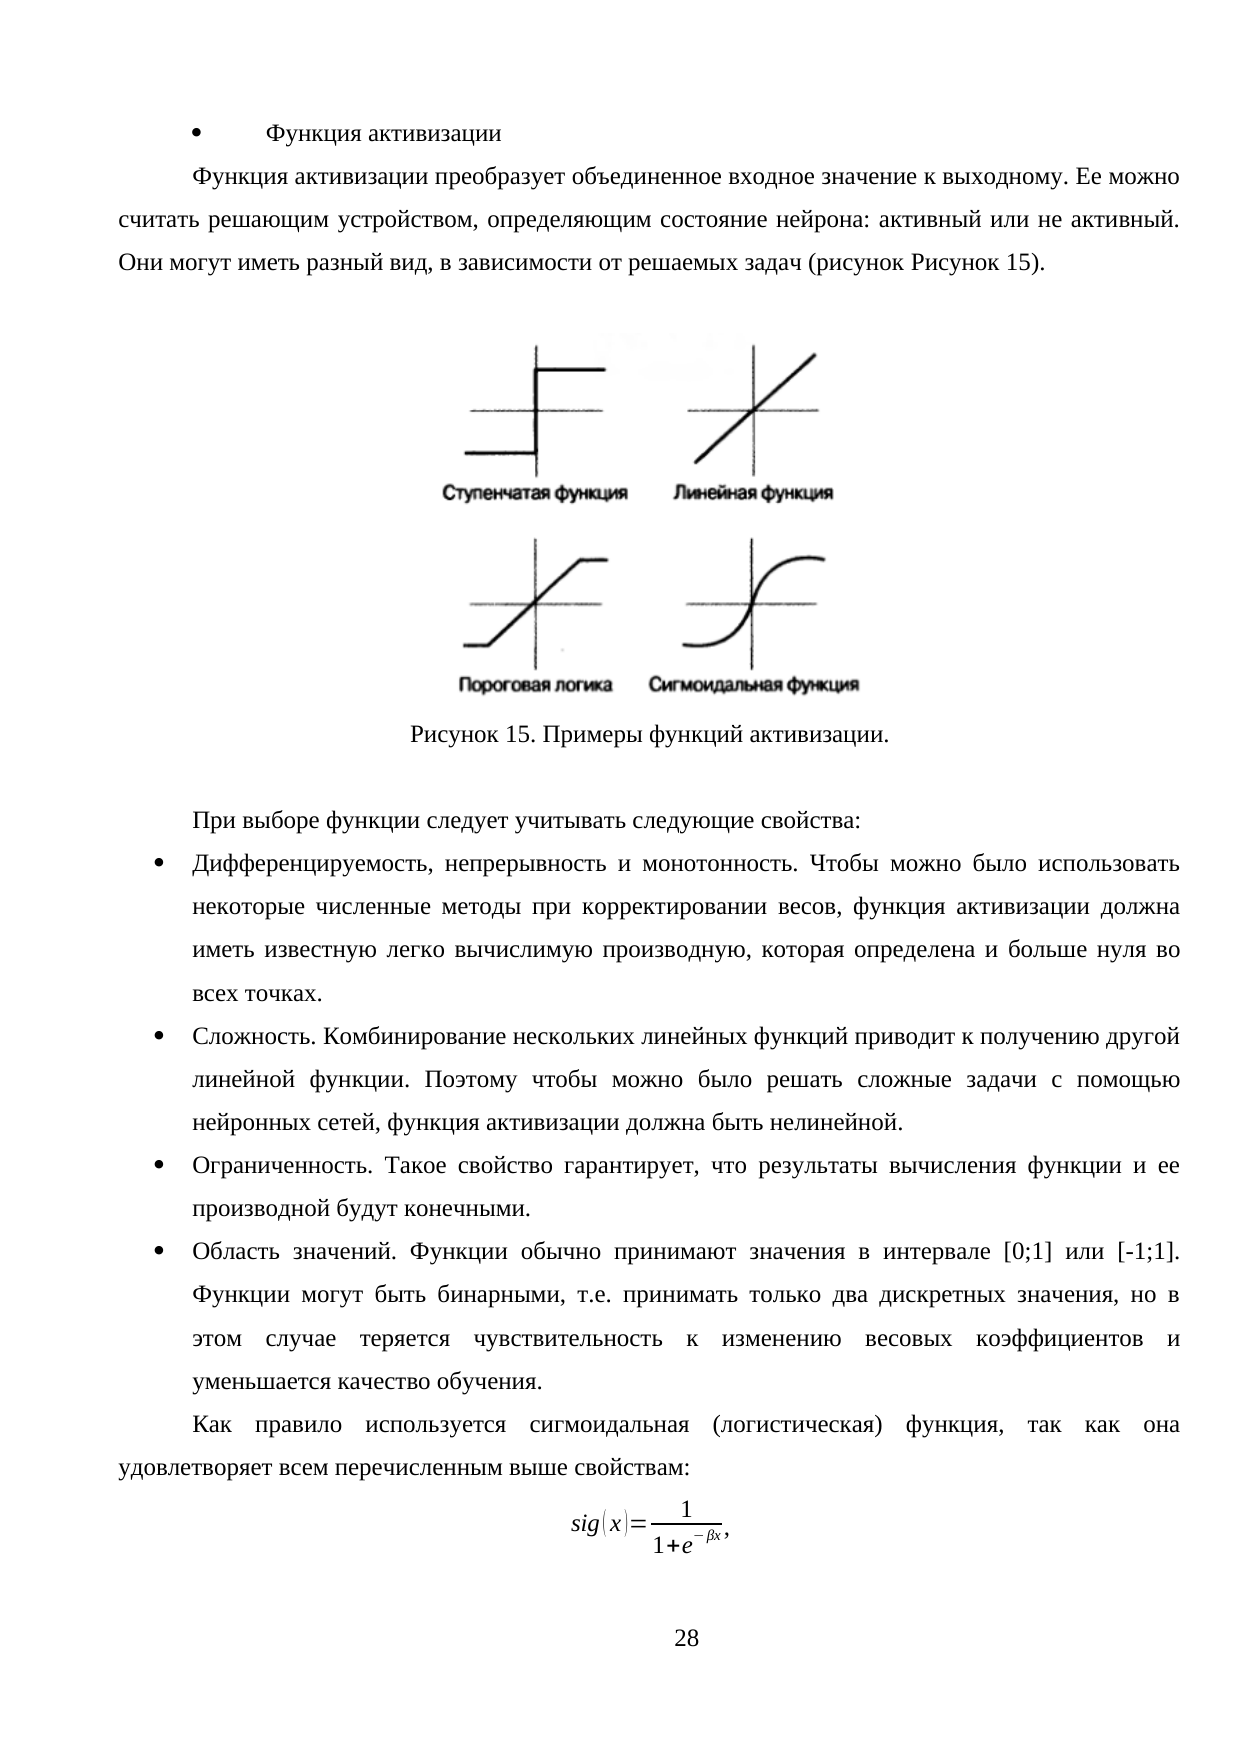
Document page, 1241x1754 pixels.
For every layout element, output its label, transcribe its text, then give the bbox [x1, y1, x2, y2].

list Сложность. Комбинирование нескольких линейных функций приводит к получению другой линейной функции. Поэтому чтобы можно было решать сложные задачи с помощью нейронных сетей, функция активизации должна быть нелинейной. [154, 1021, 1181, 1136]
list Область значений. Функции обычно принимают значения в интервале [0;1] или [-1;1]. Функции могут быть бинарными, т.е. принимать только два дискретных значения, но в этом случае теряется чувствительность к изменению весовых коэффициентов и уменьшается качество обучения. [154, 1236, 1181, 1394]
text Как правило используется сигмоидальная (логистическая) функция, так как она удовлетворяет всем перечисленным выше свойствам: [118, 1409, 1181, 1481]
text Рисунок 15. Примеры функций активизации. [118, 719, 1181, 748]
subtitle Функция активизации [118, 118, 1181, 147]
text , [118, 1495, 1181, 1558]
picture [425, 333, 874, 705]
list Дифференцируемость, непрерывность и монотонность. Чтобы можно было использовать некоторые численные методы при корректировании весов, функция активизации должна иметь известную легко вычислимую производную, которая определена и больше нуля во всех точках. [154, 848, 1181, 1006]
text Функция активизации преобразует объединенное входное значение к выходному. Ее можно считать решающим устройством, определяющим состояние нейрона: активный или не активный. Они могут иметь разный вид, в зависимости от решаемых задач (рисунок 15). [118, 161, 1181, 276]
text При выборе функции следует учитывать следующие свойства: [118, 805, 1181, 834]
list Ограниченность. Такое свойство гарантирует, что результаты вычисления функции и ее производной будут конечными. [154, 1150, 1181, 1222]
